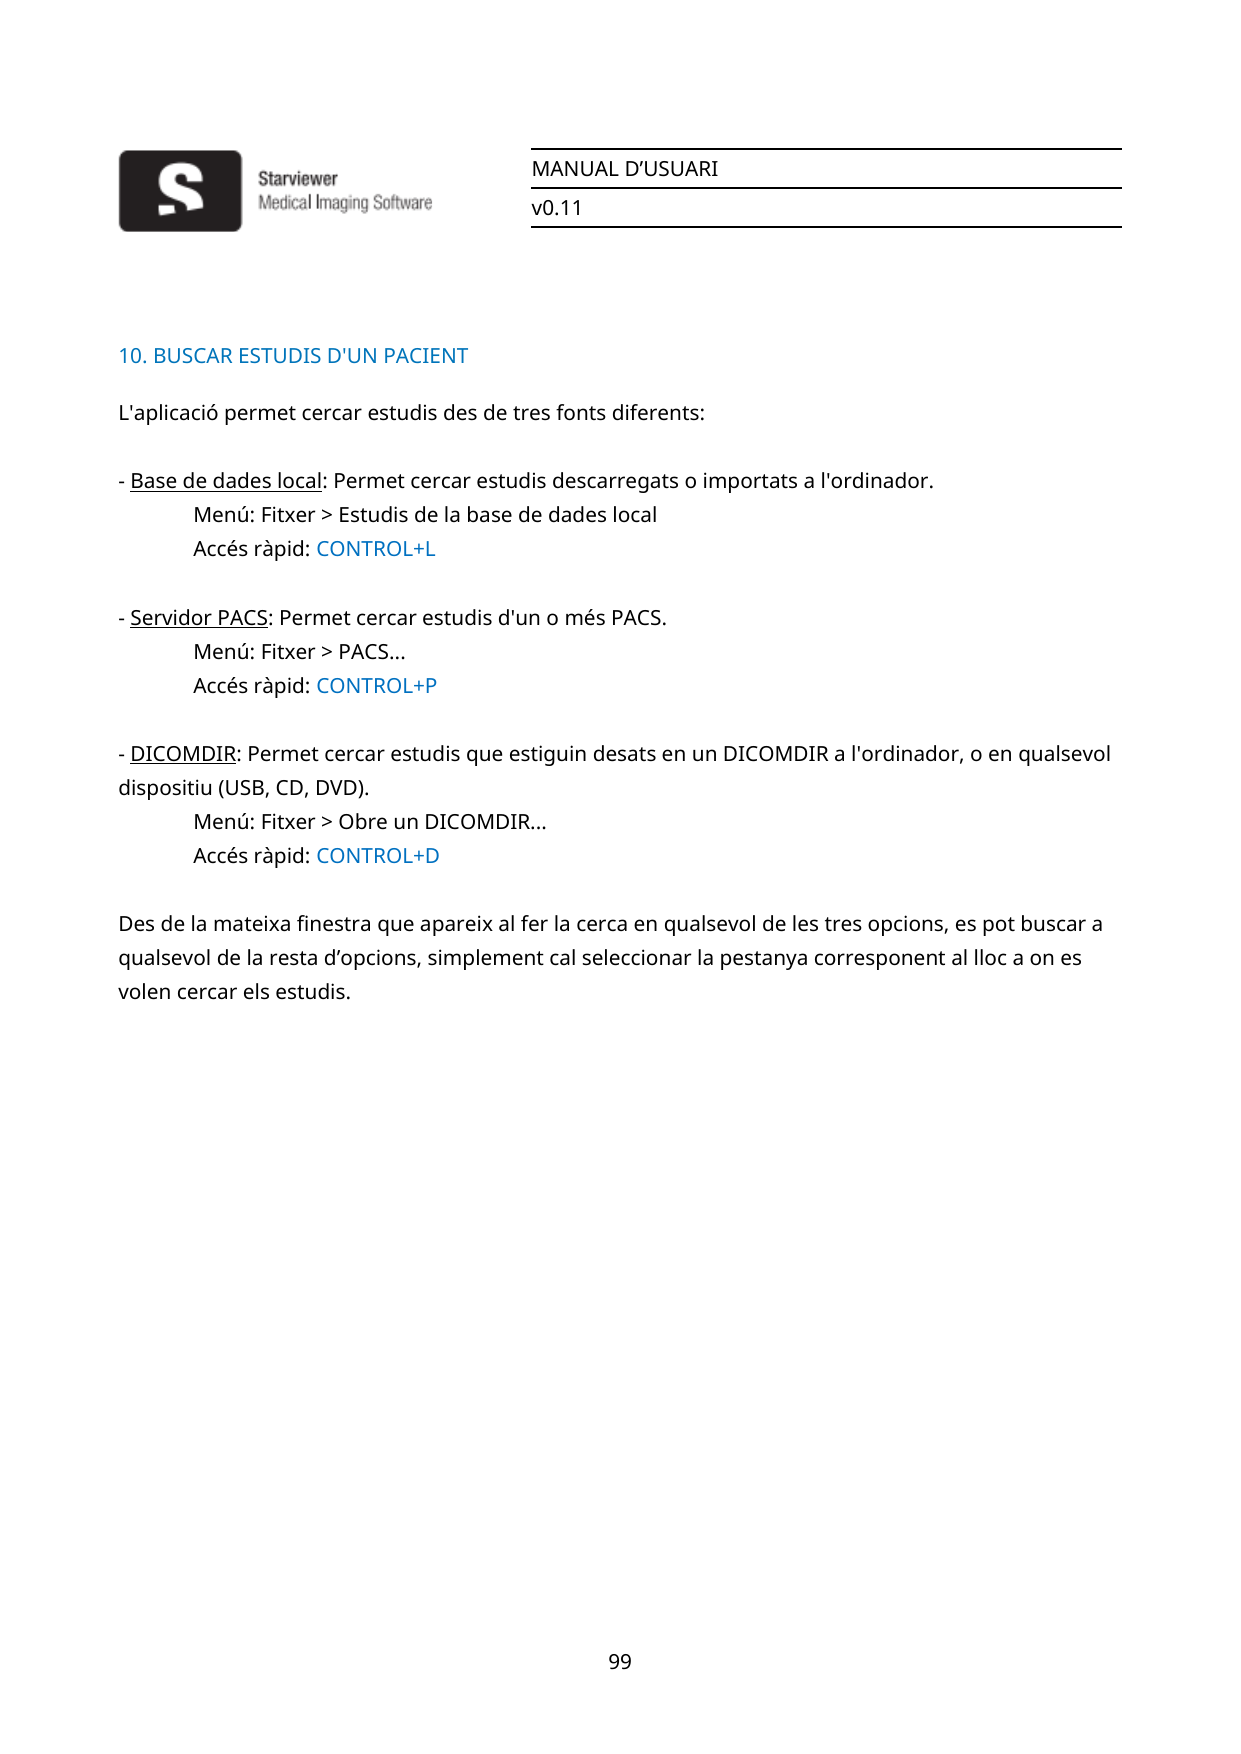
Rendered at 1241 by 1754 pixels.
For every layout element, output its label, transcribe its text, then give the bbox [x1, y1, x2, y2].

text - DICOMDIR: Permet cercar estudis que estiguin desats en un DICOMDIR a l'ordinador, o en qualsevol dispositiu (USB, CD, DVD). [118, 739, 1122, 801]
text Menú: Fitxer > Obre un DICOMDIR... [118, 807, 1122, 836]
text - Base de dades local: Permet cercar estudis descarregats o importats a l'ordinador. [118, 466, 1122, 495]
subtitle Buscar estudis d'un pacient [118, 341, 1122, 370]
text Accés ràpid: CONTROL+P [118, 671, 1122, 699]
text Menú: Fitxer > PACS... [118, 637, 1122, 665]
text Accés ràpid: CONTROL+D [118, 841, 1122, 869]
text L'aplicació permet cercar estudis des de tres fonts diferents: [118, 398, 1122, 427]
text Accés ràpid: CONTROL+L [118, 534, 1122, 563]
text - Servidor PACS: Permet cercar estudis d'un o més PACS. [118, 603, 1122, 631]
text Des de la mateixa finestra que apareix al fer la cerca en qualsevol de les tres opcions, es pot buscar a qualsevol de la resta d’opcions, simplement cal seleccionar la pestanya corresponent al lloc a on es volen cercar els estudis. [118, 909, 1122, 1006]
text Menú: Fitxer > Estudis de la base de dades local [118, 501, 1122, 529]
